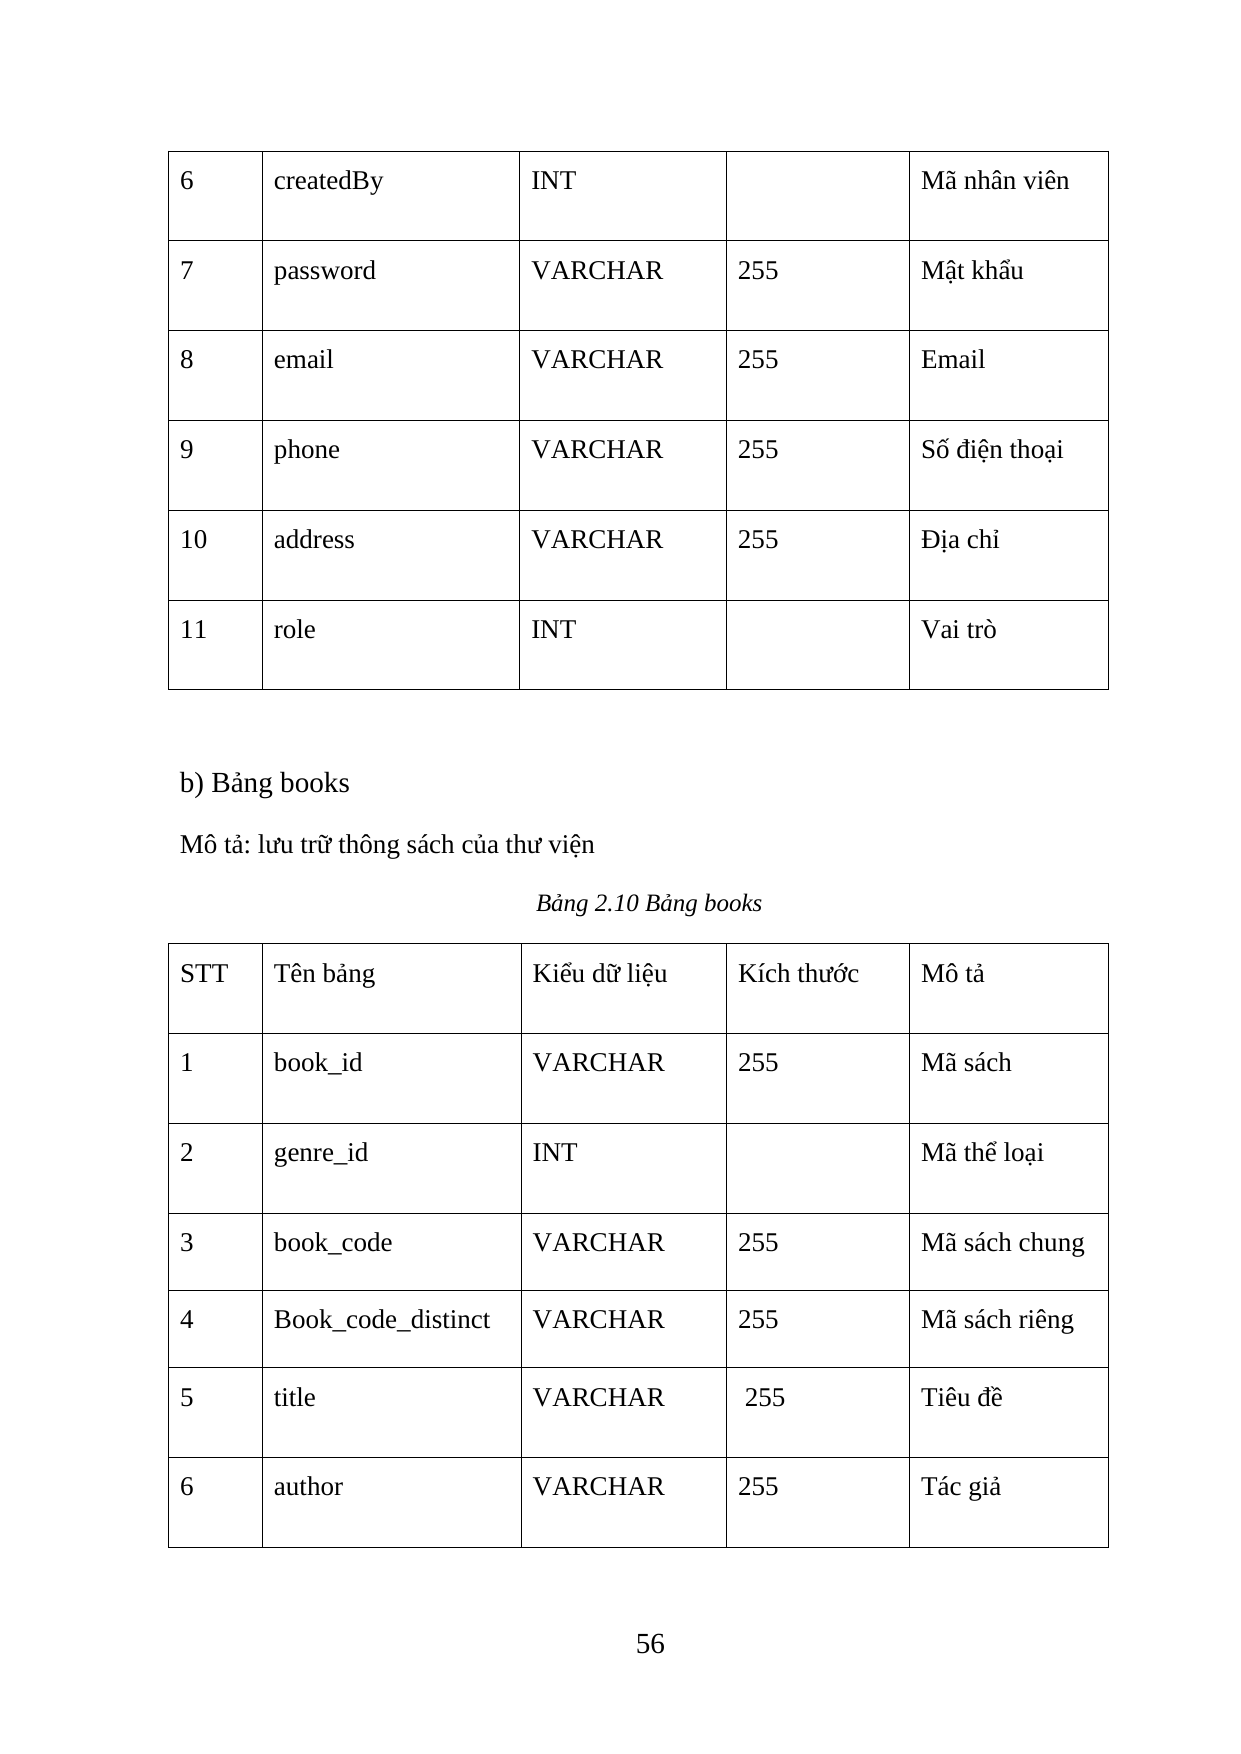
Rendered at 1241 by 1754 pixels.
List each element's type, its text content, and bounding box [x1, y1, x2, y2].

table_cell 9 [169, 421, 262, 510]
table_cell VARCHAR [520, 331, 726, 420]
table_cell 255 [727, 1291, 909, 1367]
text Mô tả: lưu trữ thông sách của thư viện [179, 828, 1120, 859]
table_cell VARCHAR [520, 421, 726, 510]
table_cell INT [520, 152, 726, 240]
table_cell VARCHAR [522, 1368, 726, 1457]
table_cell 255 [727, 241, 909, 330]
table_header Kích thước [727, 944, 909, 1033]
table_cell createdBy [263, 152, 519, 240]
table_cell book_code [263, 1214, 521, 1290]
table_cell Email [910, 331, 1108, 420]
table_cell VARCHAR [522, 1291, 726, 1367]
table_cell Mã nhân viên [910, 152, 1108, 240]
table_cell [727, 601, 909, 689]
table_cell author [263, 1458, 521, 1547]
table_cell 6 [169, 1458, 262, 1547]
table_cell Số điện thoại [910, 421, 1108, 510]
table_cell phone [263, 421, 519, 510]
table_header Tên bảng [263, 944, 521, 1033]
table_cell VARCHAR [520, 511, 726, 599]
table_cell 4 [169, 1291, 262, 1367]
table_header STT [169, 944, 262, 1033]
table_header Mô tả [910, 944, 1108, 1033]
table_cell 11 [169, 601, 262, 689]
table_cell [727, 152, 909, 240]
table_cell VARCHAR [522, 1458, 726, 1547]
table_cell address [263, 511, 519, 599]
table_cell Tiêu đề [910, 1368, 1108, 1457]
table_cell email [263, 331, 519, 420]
table_cell 5 [169, 1368, 262, 1457]
table_cell 255 [727, 1214, 909, 1290]
table_cell 255 [727, 1368, 909, 1457]
table_cell 255 [727, 511, 909, 599]
table_cell 1 [169, 1034, 262, 1123]
table_cell VARCHAR [522, 1214, 726, 1290]
table_cell Tác giả [910, 1458, 1108, 1547]
table_cell Mật khẩu [910, 241, 1108, 330]
table_cell genre_id [263, 1124, 521, 1213]
table_cell 255 [727, 1458, 909, 1547]
table_cell 2 [169, 1124, 262, 1213]
text Bảng 2.10 Bảng books [180, 888, 1120, 916]
table_cell Mã sách riêng [910, 1291, 1108, 1367]
text b) Bảng books [179, 766, 1120, 799]
table_cell role [263, 601, 519, 689]
table_cell 255 [727, 1034, 909, 1123]
table_cell password [263, 241, 519, 330]
table_cell [727, 1124, 909, 1213]
table_cell Vai trò [910, 601, 1108, 689]
table_cell Địa chỉ [910, 511, 1108, 599]
table_cell VARCHAR [520, 241, 726, 330]
table_cell VARCHAR [522, 1034, 726, 1123]
table_cell 255 [727, 331, 909, 420]
table_cell 6 [169, 152, 262, 240]
table_cell INT [520, 601, 726, 689]
table_cell Mã sách [910, 1034, 1108, 1123]
table_cell 10 [169, 511, 262, 599]
table_cell book_id [263, 1034, 521, 1123]
table_cell Mã sách chung [910, 1214, 1108, 1290]
table_cell title [263, 1368, 521, 1457]
table_cell Book_code_distinct [263, 1291, 521, 1367]
table_cell INT [522, 1124, 726, 1213]
table_cell 255 [727, 421, 909, 510]
table_cell Mã thể loại [910, 1124, 1108, 1213]
table_cell 7 [169, 241, 262, 330]
table_cell 8 [169, 331, 262, 420]
table_cell 3 [169, 1214, 262, 1290]
table_header Kiểu dữ liệu [522, 944, 726, 1033]
